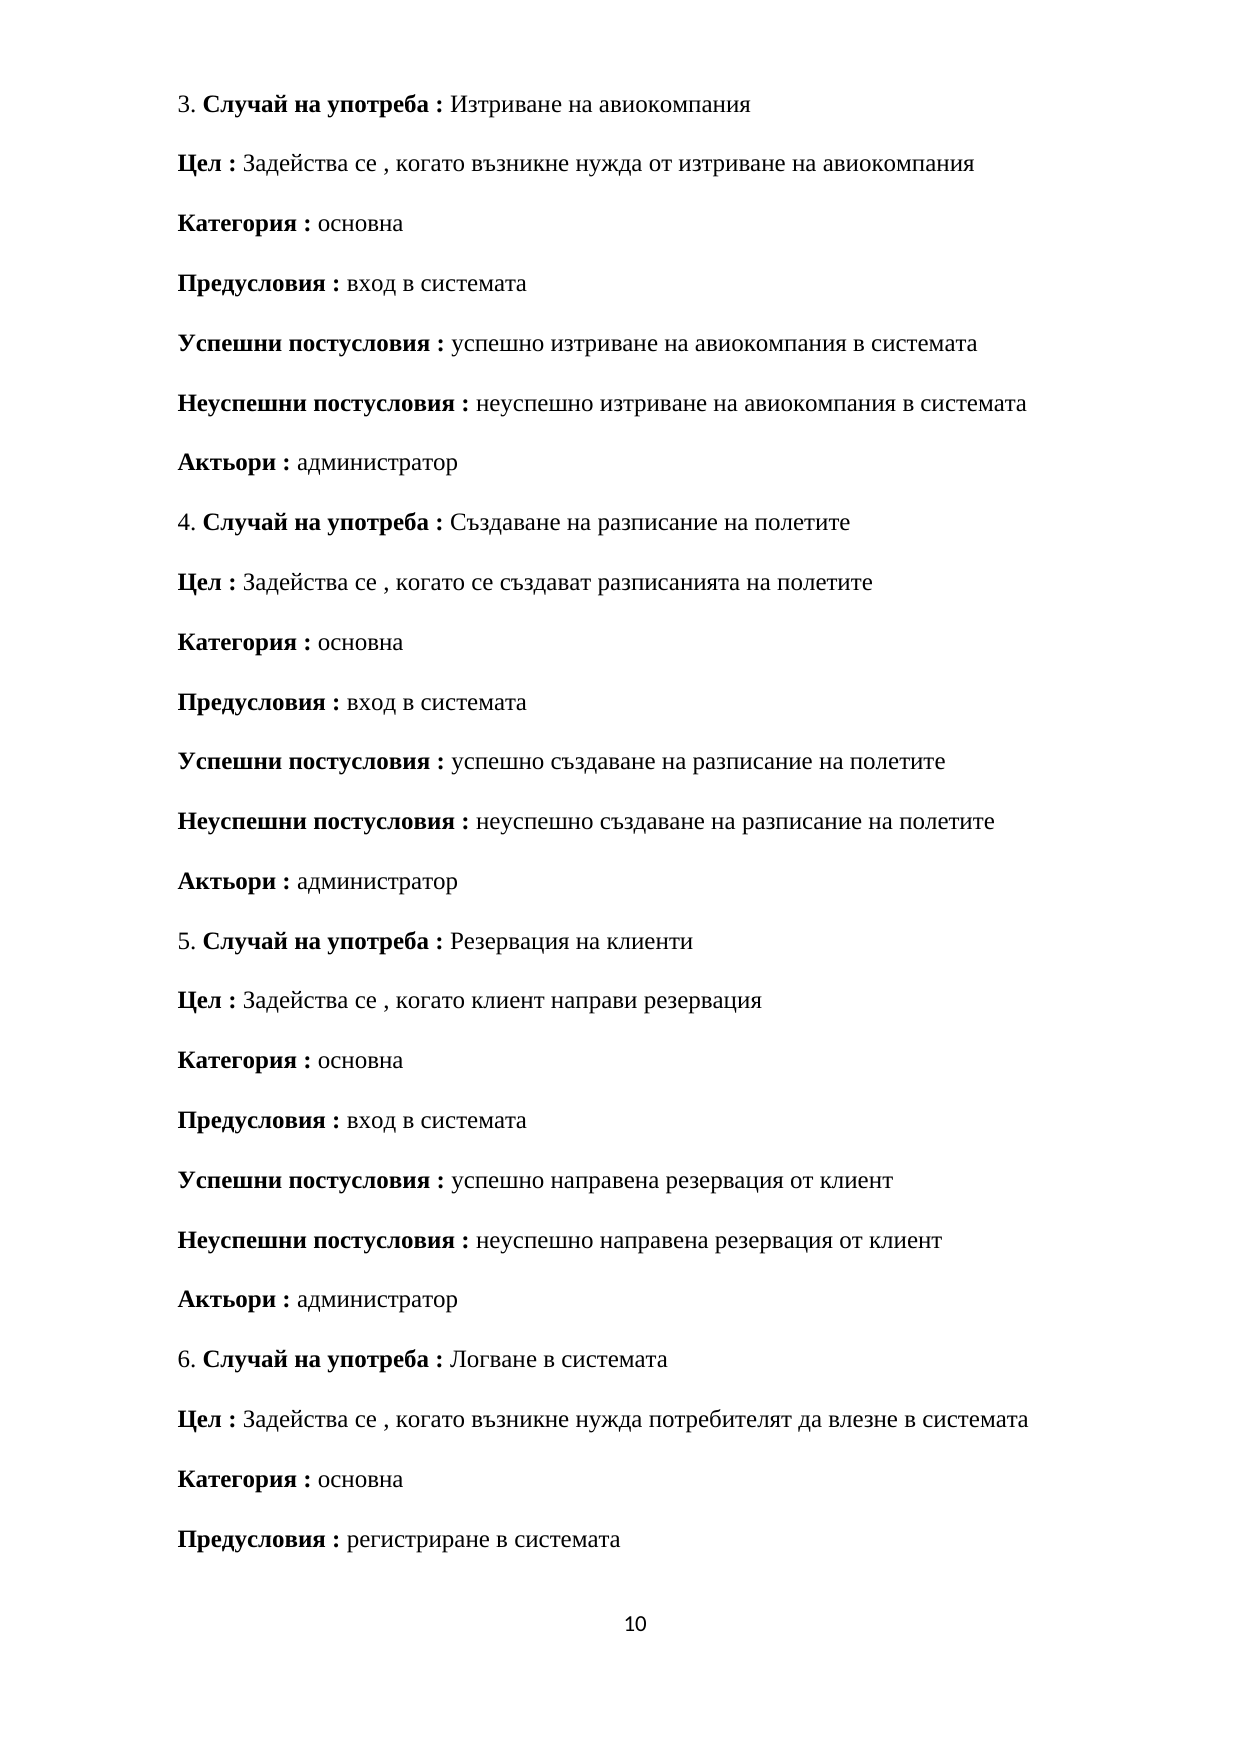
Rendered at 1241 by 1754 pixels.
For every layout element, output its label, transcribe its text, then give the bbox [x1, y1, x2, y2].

text 6. Случай на употреба : Логване в системата [177, 1344, 1092, 1373]
text Цел : Задейства се , когато възникне нужда от изтриване на авиокомпания [177, 148, 1092, 177]
text Категория : основна [177, 208, 1092, 237]
text 5. Случай на употреба : Резервация на клиенти [177, 926, 1092, 954]
text Цел : Задейства се , когато възникне нужда потребителят да влезне в системата [177, 1404, 1092, 1433]
text Актьори : администратор [177, 866, 1092, 895]
text Актьори : администратор [177, 1284, 1092, 1313]
text Категория : основна [177, 1045, 1092, 1074]
text Предусловия : вход в системата [177, 1105, 1092, 1134]
text Неуспешни постусловия : неуспешно създаване на разписание на полетите [177, 806, 1092, 835]
text Неуспешни постусловия : неуспешно изтриване на авиокомпания в системата [177, 388, 1092, 416]
text Актьори : администратор [177, 447, 1092, 476]
text Категория : основна [177, 627, 1092, 656]
text Цел : Задейства се , когато клиент направи резервация [177, 986, 1092, 1014]
text Успешни постусловия : успешно изтриване на авиокомпания в системата [177, 328, 1092, 357]
text Предусловия : регистриране в системата [177, 1524, 1092, 1552]
text Цел : Задейства се , когато се създават разписанията на полетите [177, 567, 1092, 596]
text Неуспешни постусловия : неуспешно направена резервация от клиент [177, 1225, 1092, 1253]
text Предусловия : вход в системата [177, 687, 1092, 715]
text 4. Случай на употреба : Създаване на разписание на полетите [177, 507, 1092, 536]
text Успешни постусловия : успешно създаване на разписание на полетите [177, 746, 1092, 775]
text Предусловия : вход в системата [177, 268, 1092, 297]
text 3. Случай на употреба : Изтриване на авиокомпания [177, 89, 1092, 117]
text Категория : основна [177, 1464, 1092, 1493]
text Успешни постусловия : успешно направена резервация от клиент [177, 1165, 1092, 1194]
